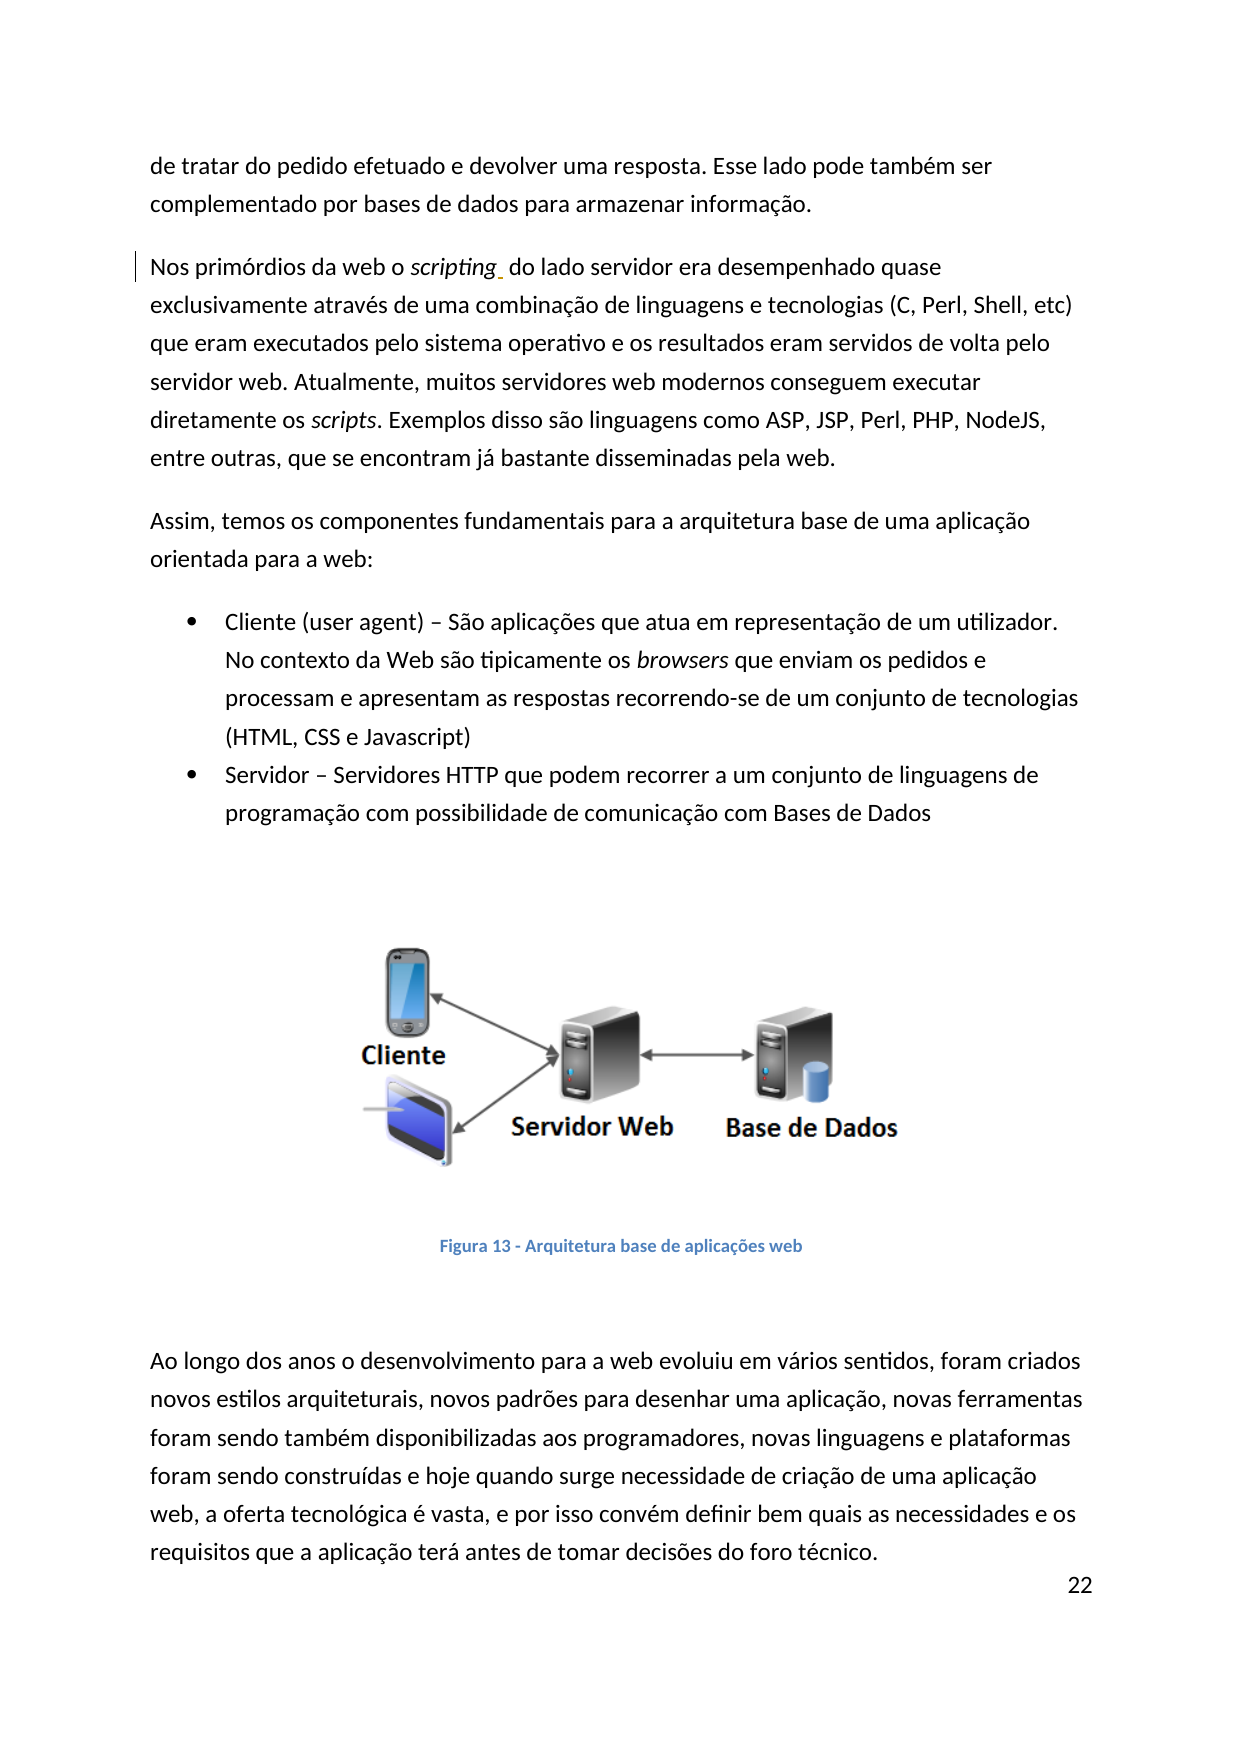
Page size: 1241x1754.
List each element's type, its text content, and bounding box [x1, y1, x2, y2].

text Assim, temos os componentes fundamentais para a arquitetura base de uma aplicação orientada para a web: [150, 505, 1092, 574]
list Servidor – Servidores HTTP que podem recorrer a um conjunto de linguagens de programação com possibilidade de comunicação com Bases de Dados [187, 759, 1092, 827]
picture [335, 923, 908, 1202]
list Cliente (user agent) – São aplicações que atua em representação de um utilizador. No contexto da Web são tipicamente os browsers que enviam os pedidos e processam e apresentam as respostas recorrendo-se de um conjunto de tecnologias (HTML, CSS e Javascript) [187, 606, 1092, 751]
text Nos primórdios da web o scripting do lado servidor era desempenhado quase exclusivamente através de uma combinação de linguagens e tecnologias (C, Perl, Shell, etc) que eram executados pelo sistema operativo e os resultados eram servidos de volta pelo servidor web. Atualmente, muitos servidores web modernos conseguem executar diretamente os scripts. Exemplos disso são linguagens como ASP, JSP, Perl, PHP, NodeJS, entre outras, que se encontram já bastante disseminadas pela web. [150, 251, 1092, 472]
text Ao longo dos anos o desenvolvimento para a web evoluiu em vários sentidos, foram criados novos estilos arquiteturais, novos padrões para desenhar uma aplicação, novas ferramentas foram sendo também disponibilizadas aos programadores, novas linguagens e plataformas foram sendo construídas e hoje quando surge necessidade de criação de uma aplicação web, a oferta tecnológica é vasta, e por isso convém definir bem quais as necessidades e os requisitos que a aplicação terá antes de tomar decisões do foro técnico. [150, 1346, 1092, 1567]
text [150, 150, 1092, 219]
text Figura - Arquitetura base de aplicações web [150, 1234, 1092, 1257]
